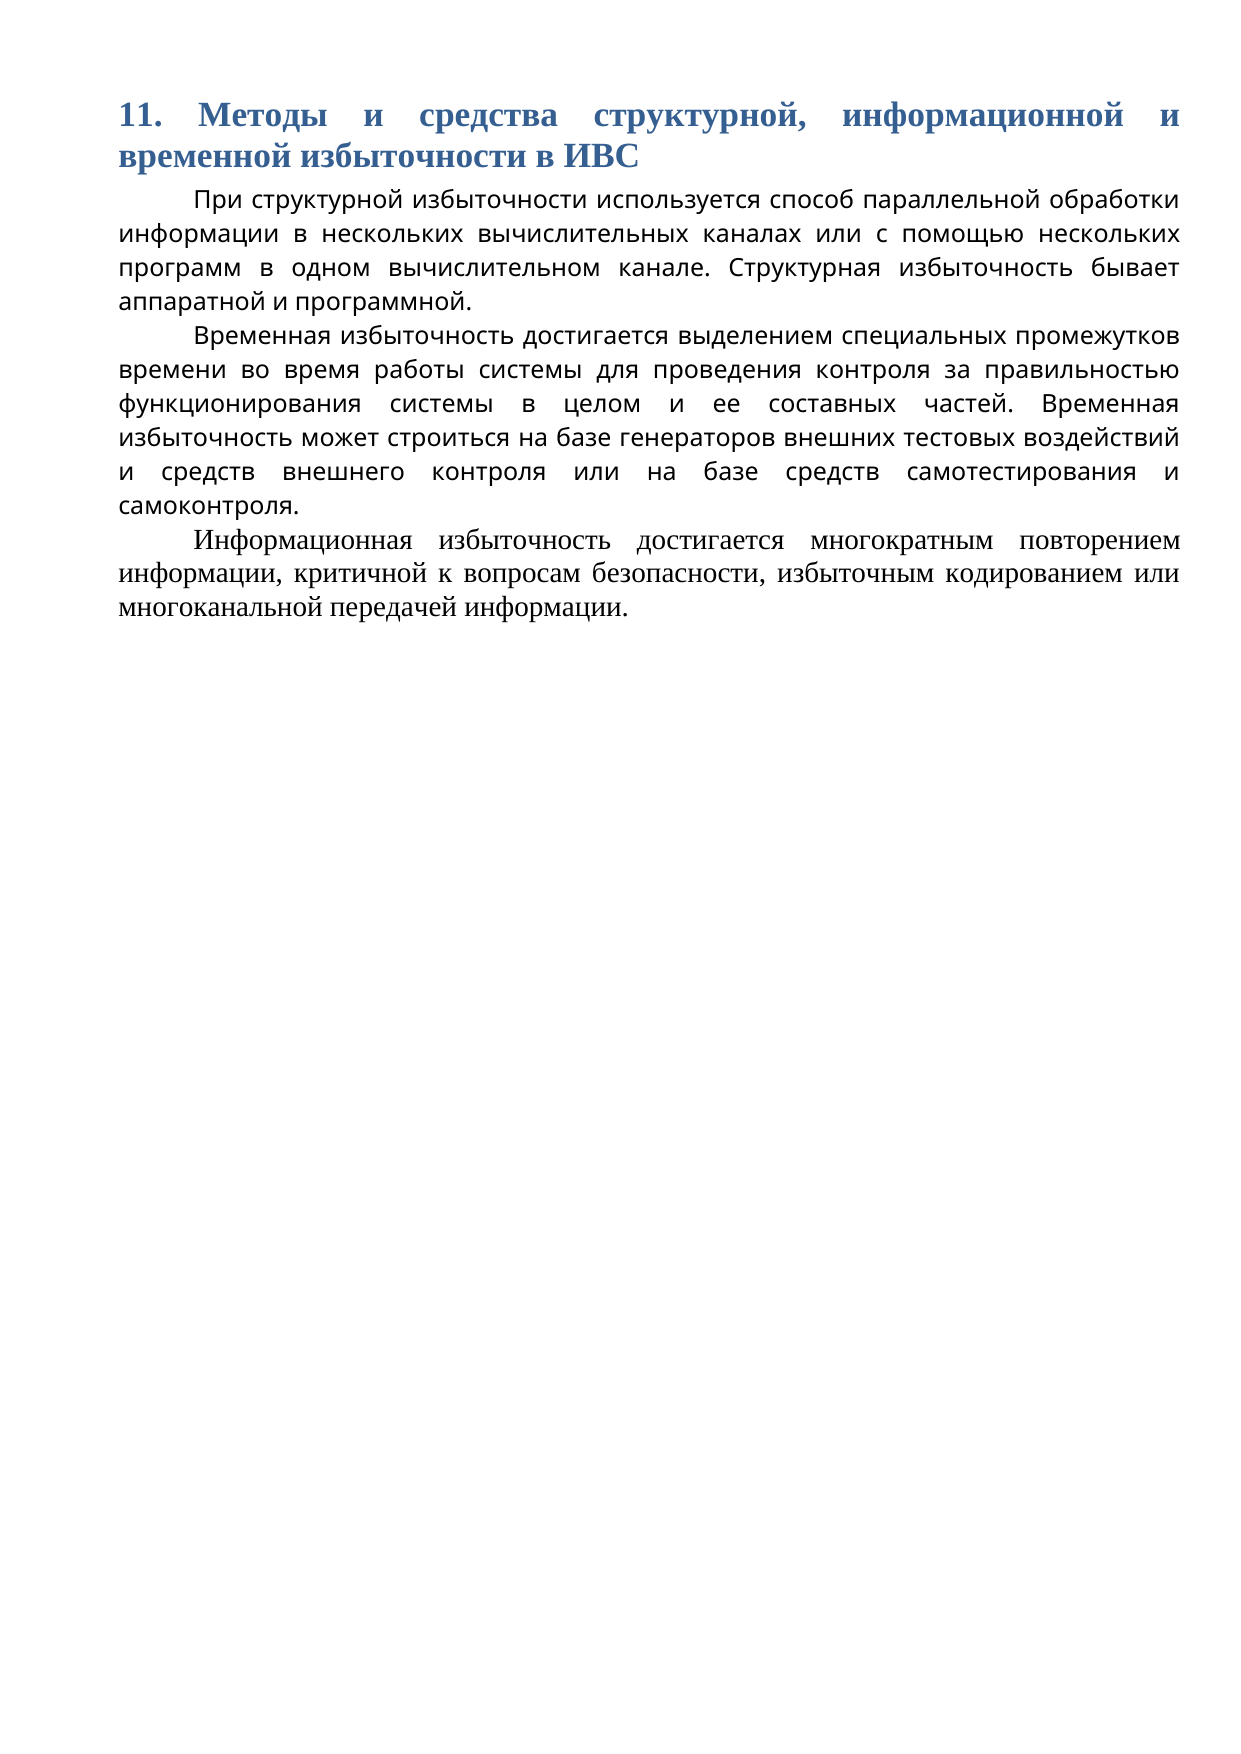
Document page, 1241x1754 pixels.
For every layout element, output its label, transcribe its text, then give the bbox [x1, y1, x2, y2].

text Информационная избыточность достигается многократным повторением информации, критичной к вопросам безопасности, избыточным кодированием или многоканальной передачей информации. [118, 522, 1181, 623]
text При структурной избыточности используется способ параллельной обработки информации в нескольких вычислительных каналах или с помощью нескольких программ в одном вычислительном канале. Структурная избыточность бывает аппаратной и программной. [118, 181, 1181, 318]
text Временная избыточность достигается выделением специальных промежутков времени во время работы системы для проведения контроля за правильностью функционирования системы в целом и ее составных частей. Временная избыточность может строиться на базе генераторов внешних тестовых воздействий и средств внешнего контроля или на базе средств самотестирования и самоконтроля. [118, 318, 1181, 522]
subtitle 11. Методы и средства структурной, информационной и временной избыточности в ИВС [118, 93, 1181, 175]
